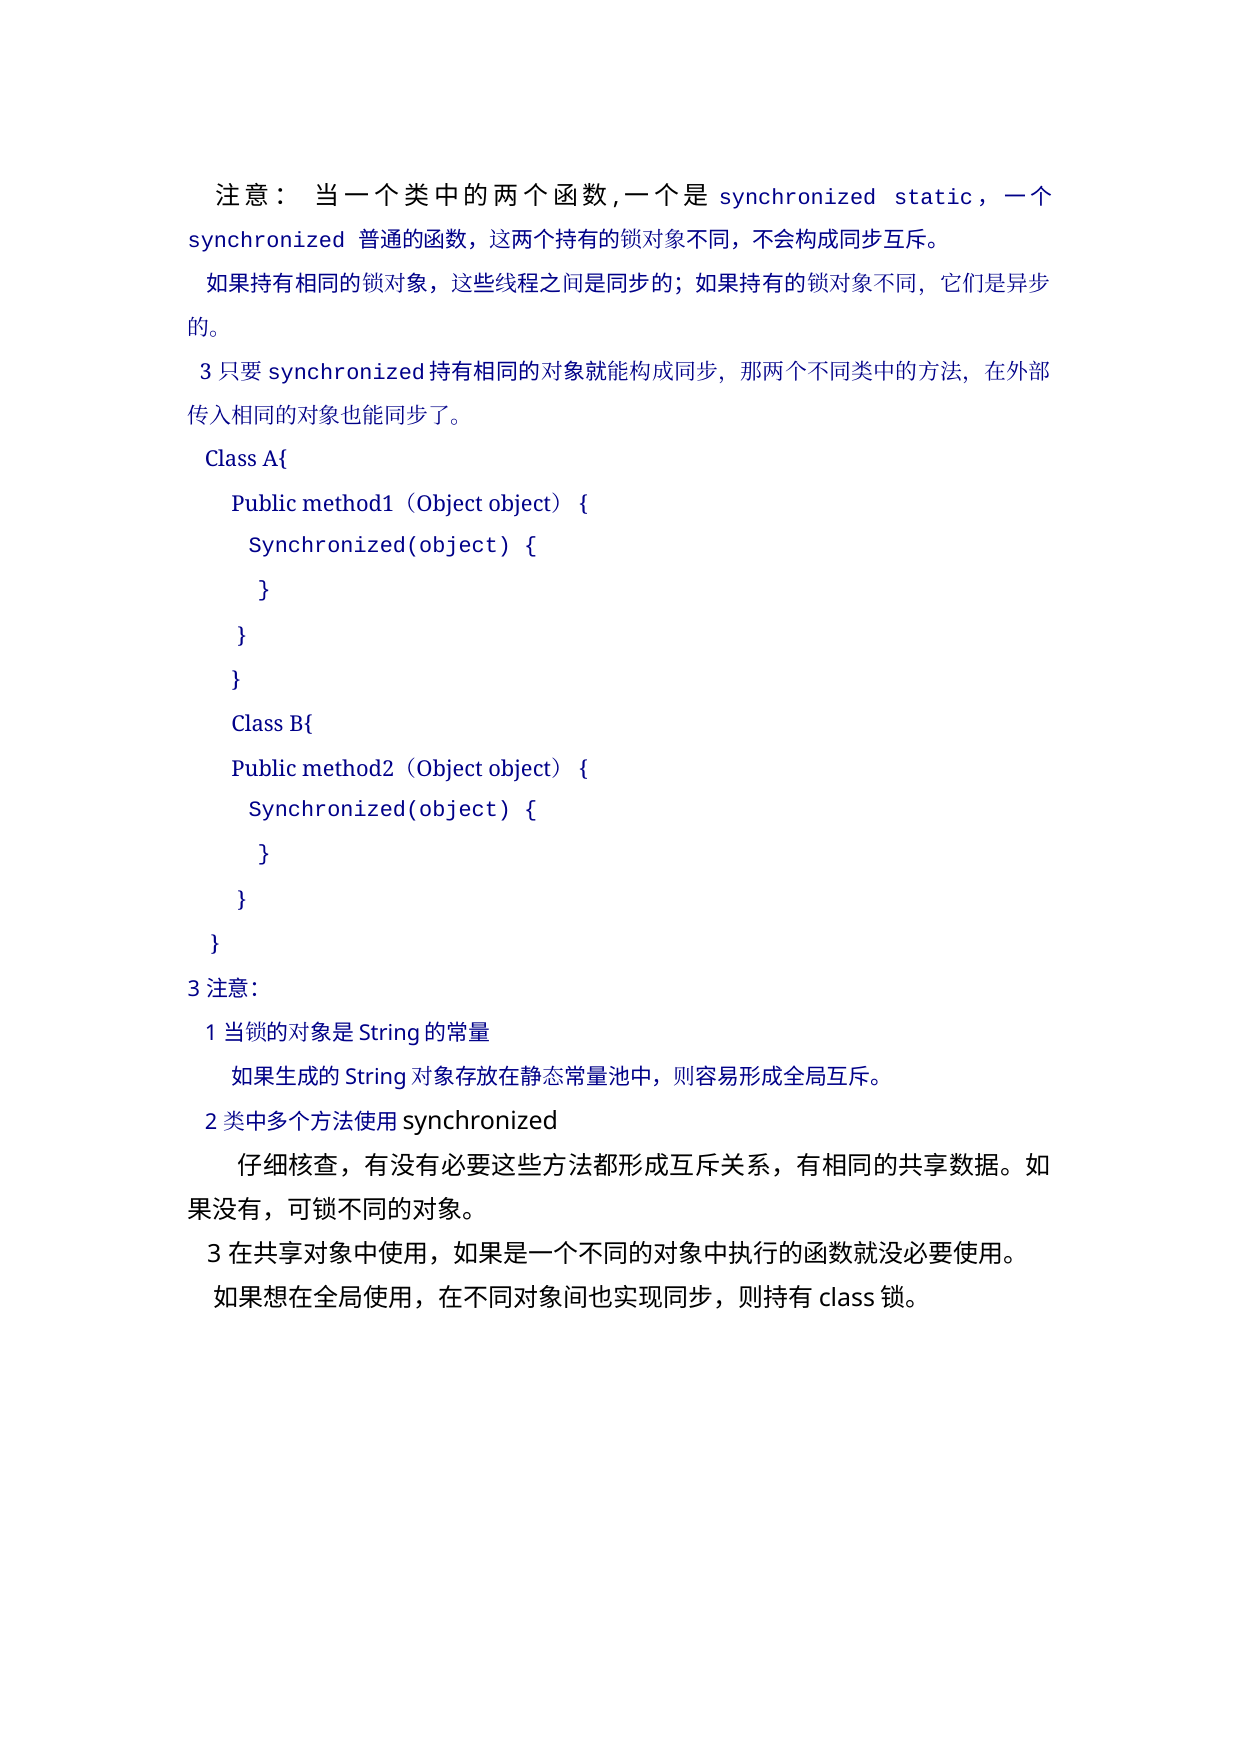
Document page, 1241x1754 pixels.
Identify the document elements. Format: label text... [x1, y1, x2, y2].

text Public method1（Object object） { [187, 480, 1053, 524]
text 2 类中多个方法使用synchronized [187, 1097, 1053, 1141]
text 3 只要synchronized持有相同的对象就能构成同步，那两个不同类中的方法，在外部传入相同的对象也能同步了。 [187, 348, 1053, 436]
text 1 当锁的对象是String的常量 [187, 1009, 1053, 1053]
text Public method2（Object object） { [187, 745, 1053, 789]
text 仔细核查，有没有必要这些方法都形成互斥关系，有相同的共享数据。如果没有，可锁不同的对象。 [187, 1141, 1053, 1229]
text } [187, 833, 1053, 877]
text } [187, 921, 1053, 965]
text Class B{ [187, 701, 1053, 745]
text 如果想在全局使用，在不同对象间也实现同步，则持有class锁。 [187, 1273, 1053, 1318]
text Synchronized(object) { [187, 524, 1053, 568]
text } [187, 657, 1053, 701]
text 3 注意： [187, 965, 1053, 1009]
text } [187, 568, 1053, 613]
text 如果持有相同的锁对象，这些线程之间是同步的；如果持有的锁对象不同，它们是异步的。 [187, 260, 1053, 348]
text 3 在共享对象中使用，如果是一个不同的对象中执行的函数就没必要使用。 [187, 1229, 1053, 1273]
text 如果生成的String对象存放在静态常量池中，则容易形成全局互斥。 [187, 1053, 1053, 1097]
text } [187, 613, 1053, 657]
text Synchronized(object) { [187, 789, 1053, 833]
text } [187, 877, 1053, 921]
text 注意： 当一个类中的两个函数,一个是synchronized static，一个synchronized 普通的函数，这两个持有的锁对象不同，不会构成同步互斥。 [187, 172, 1053, 260]
text Class A{ [187, 436, 1053, 480]
